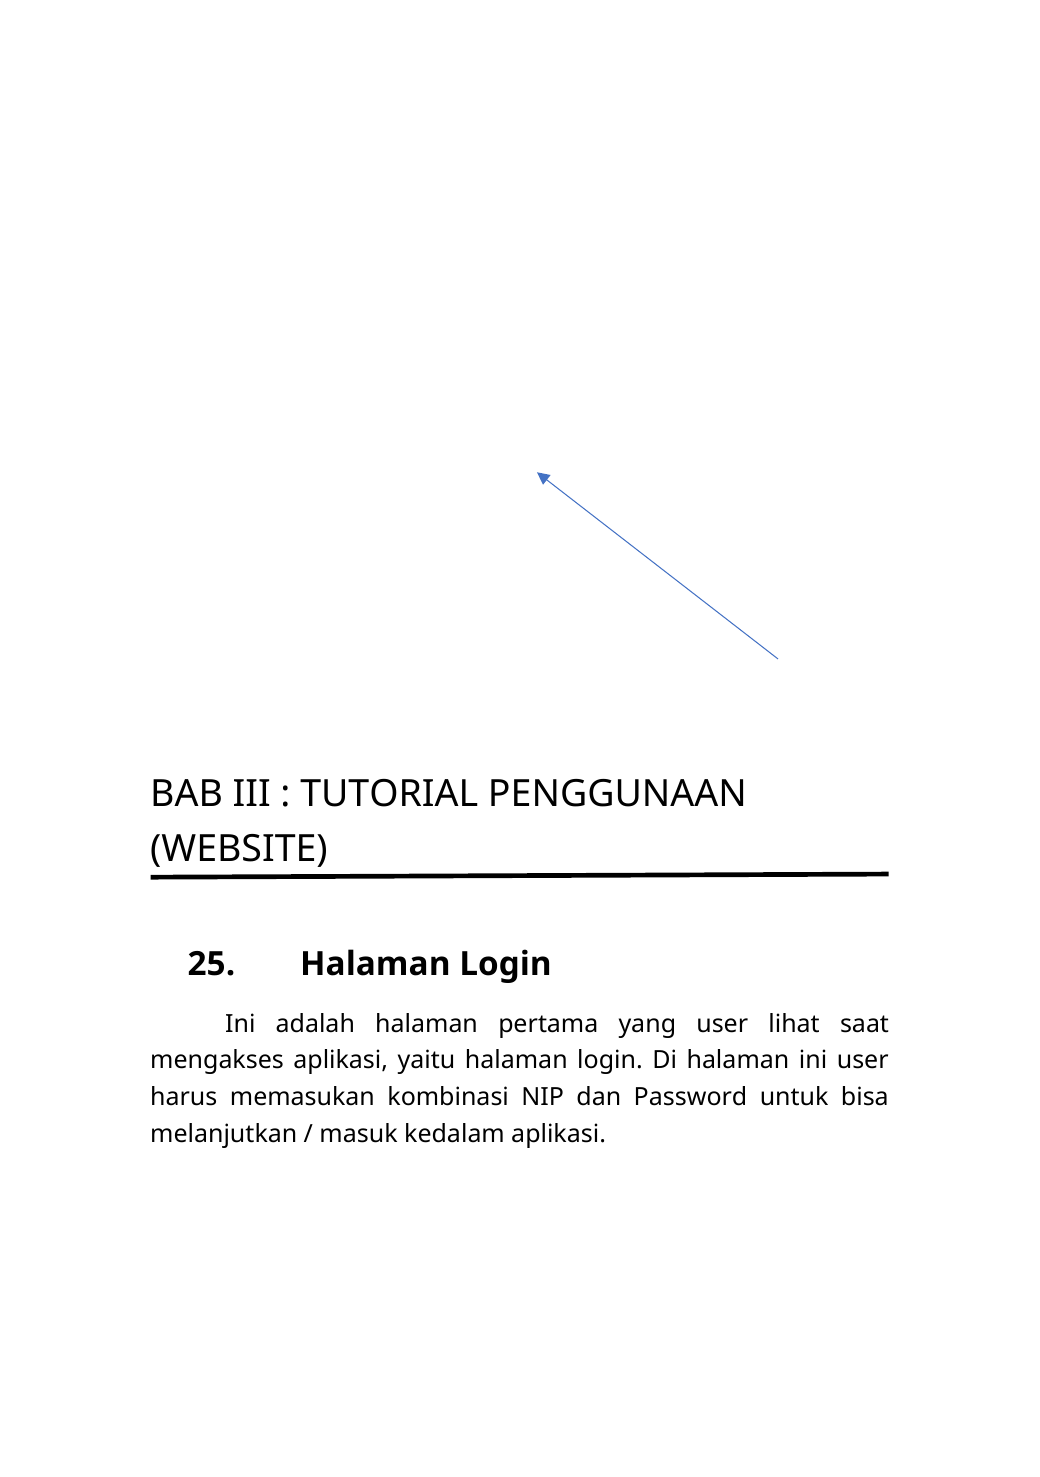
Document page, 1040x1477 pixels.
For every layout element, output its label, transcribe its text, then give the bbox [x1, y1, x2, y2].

text Ini adalah halaman pertama yang user lihat saat mengakses aplikasi, yaitu halaman login. Di halaman ini user harus memasukan kombinasi NIP dan Password untuk bisa melanjutkan / masuk kedalam aplikasi. [150, 1005, 889, 1150]
text BAB III : TUTORIAL PENGGUNAAN (WEBSITE) [150, 766, 889, 872]
list Halaman Login [187, 940, 889, 985]
